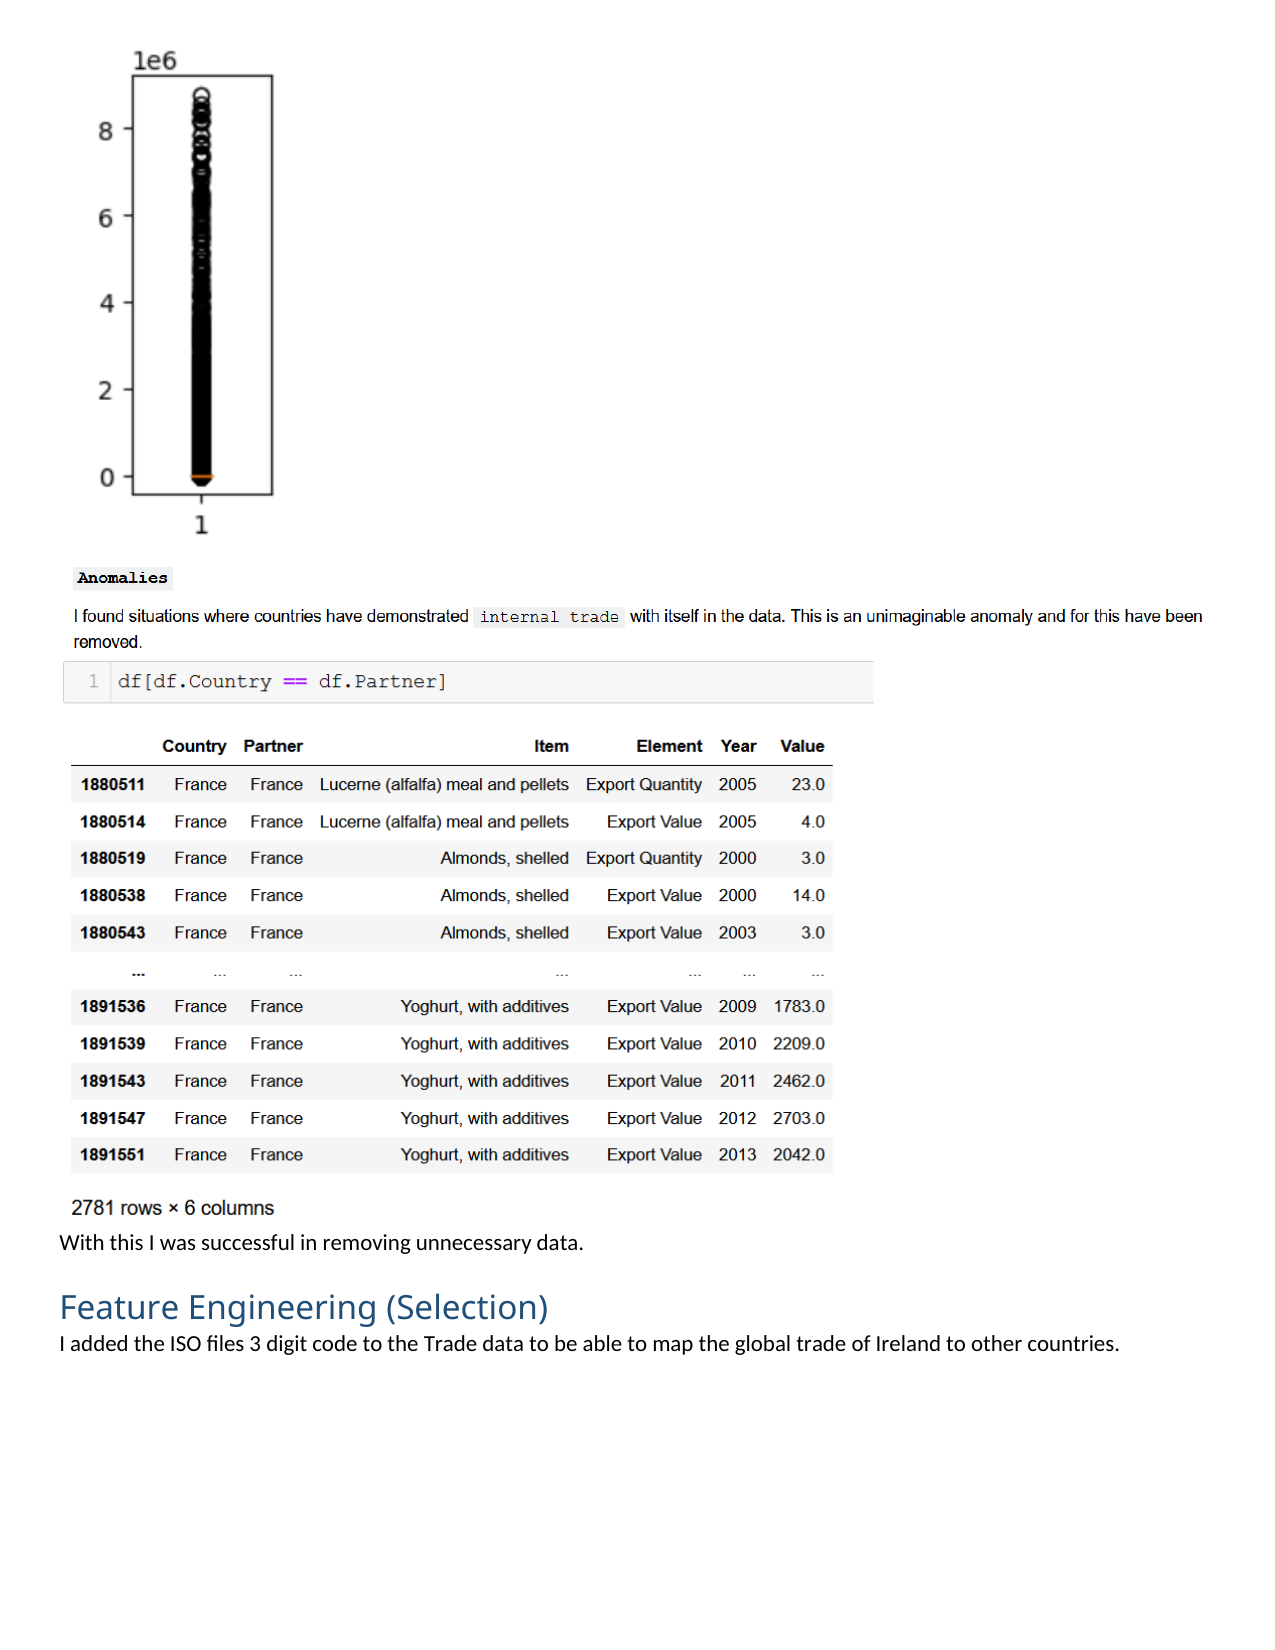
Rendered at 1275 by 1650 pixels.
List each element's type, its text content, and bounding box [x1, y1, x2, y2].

text With this I was successful in removing unnecessary data. [59, 1228, 1211, 1256]
text Feature Engineering (Selection) [59, 1284, 1211, 1329]
picture [59, 29, 1211, 1228]
text I added the ISO files 3 digit code to the Trade data to be able to map the global trade of Ireland to other countries. [59, 1329, 1211, 1357]
